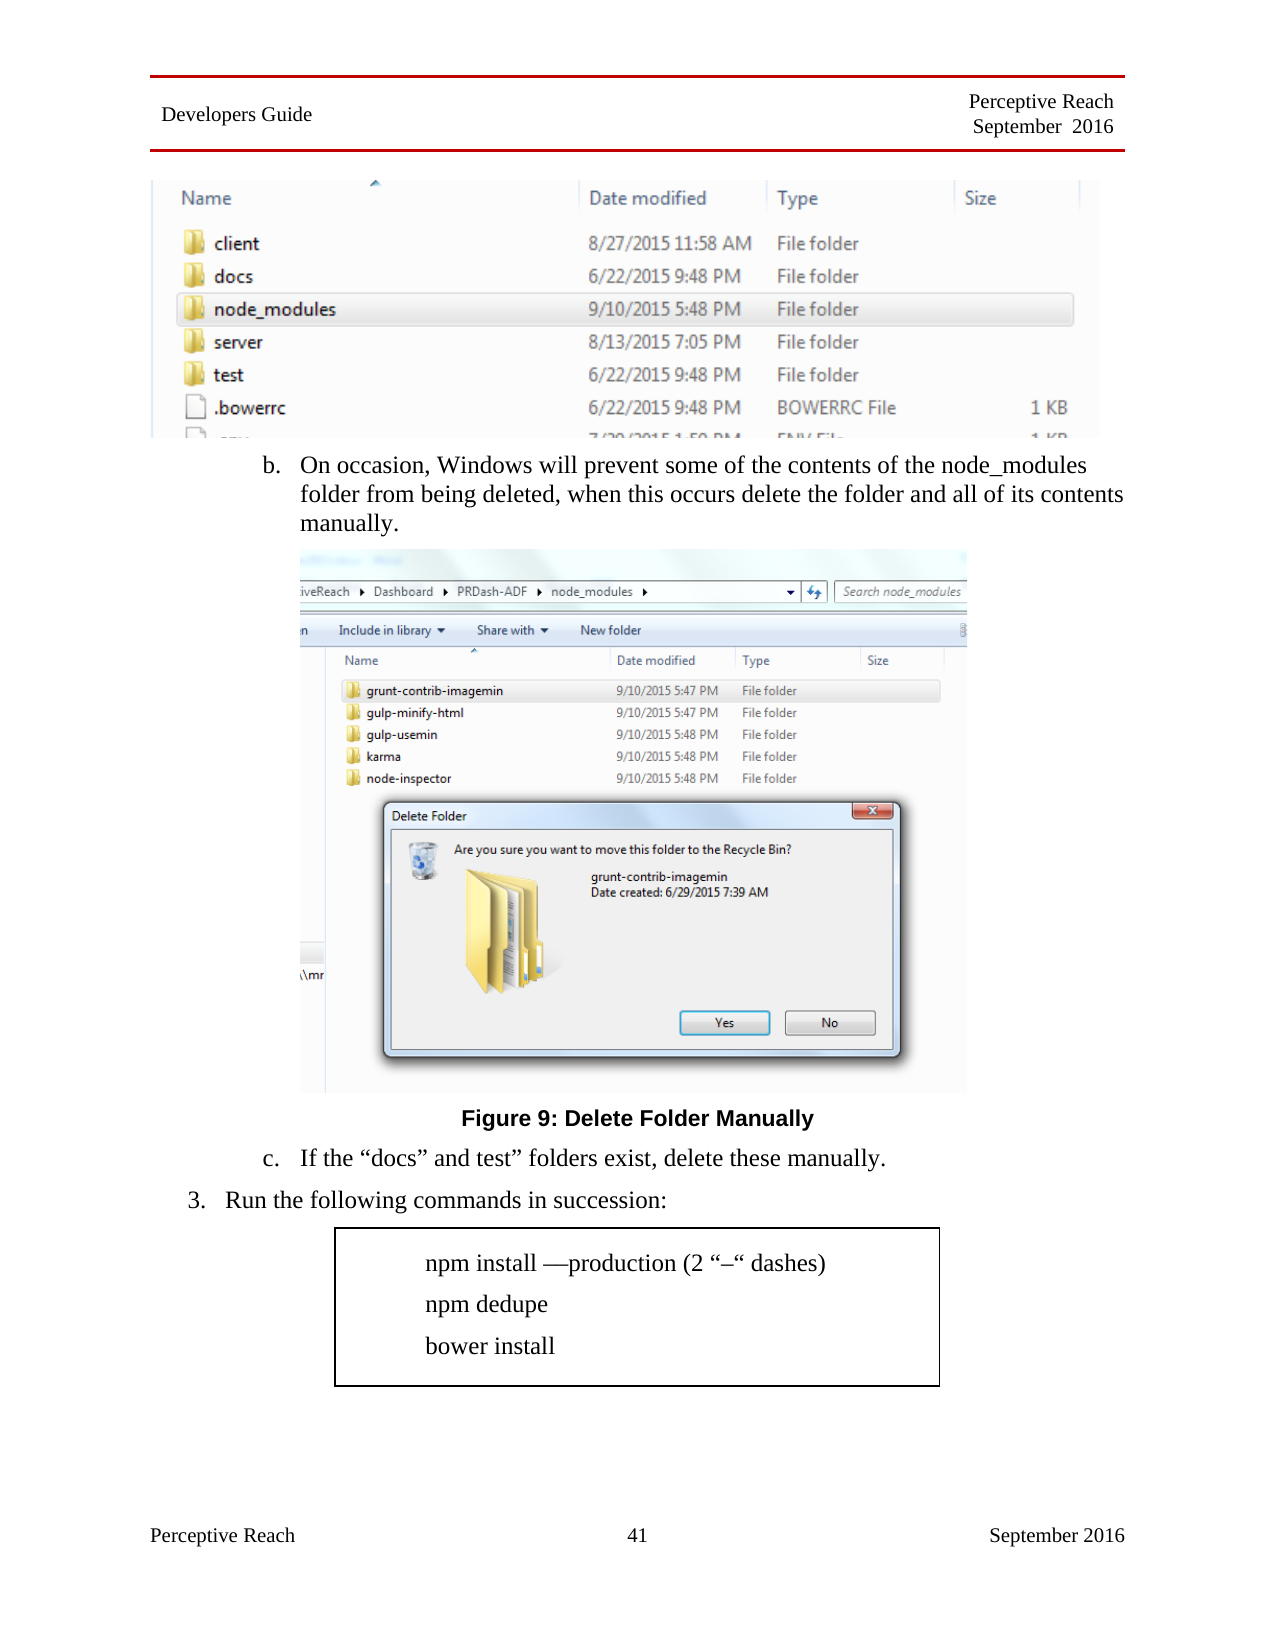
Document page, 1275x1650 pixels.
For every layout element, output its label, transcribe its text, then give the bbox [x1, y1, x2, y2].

picture [300, 549, 968, 1093]
list If the “docs” and test” folders exist, delete these manually. [262, 1143, 1125, 1172]
text Figure 9: Delete Folder Manually [150, 1105, 1125, 1131]
picture [150, 180, 1100, 438]
list Run the following commands in succession: [187, 1185, 1125, 1213]
list On occasion, Windows will prevent some of the contents of the node_modules folder from being deleted, when this occurs delete the folder and all of its contents manually. [262, 450, 1125, 537]
